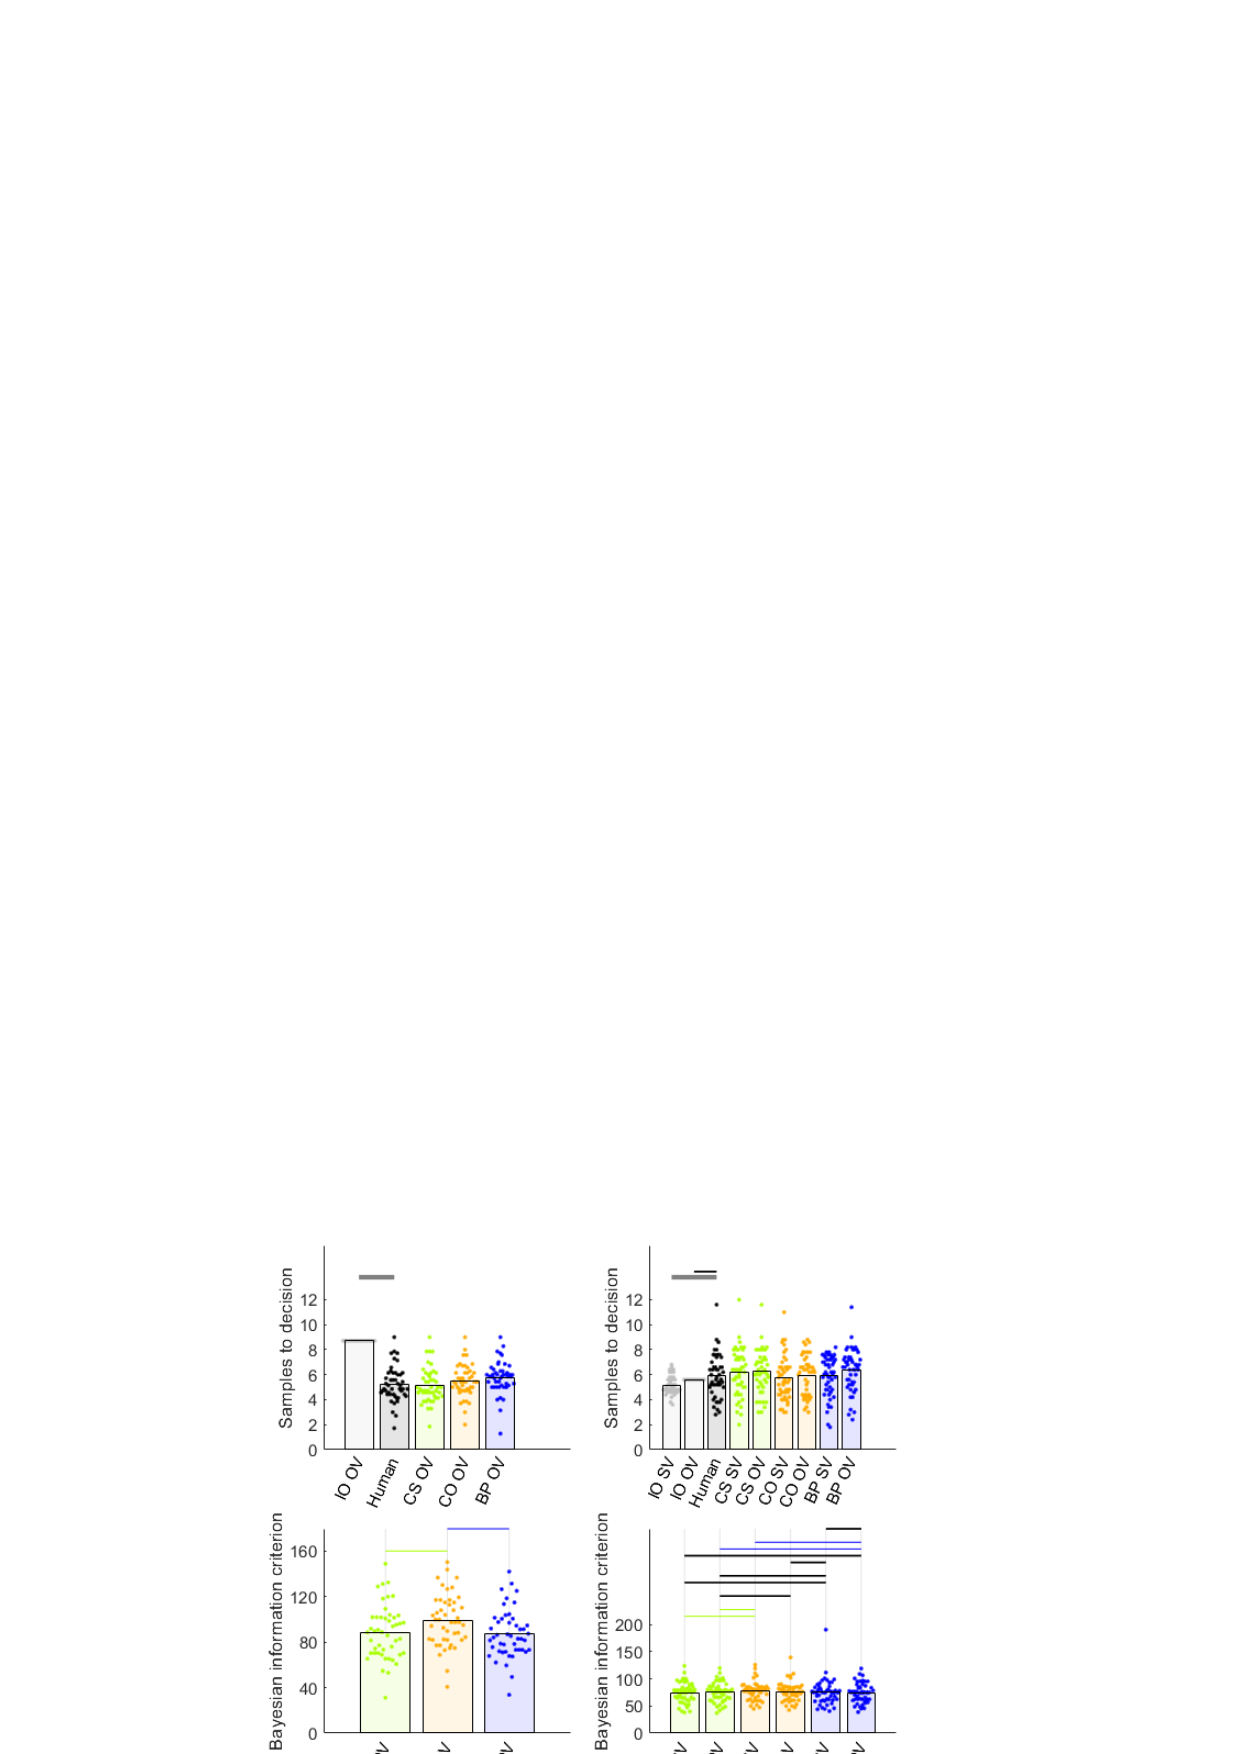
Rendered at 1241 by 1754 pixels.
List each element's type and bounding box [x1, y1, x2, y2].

picture [228, 1174, 967, 1754]
